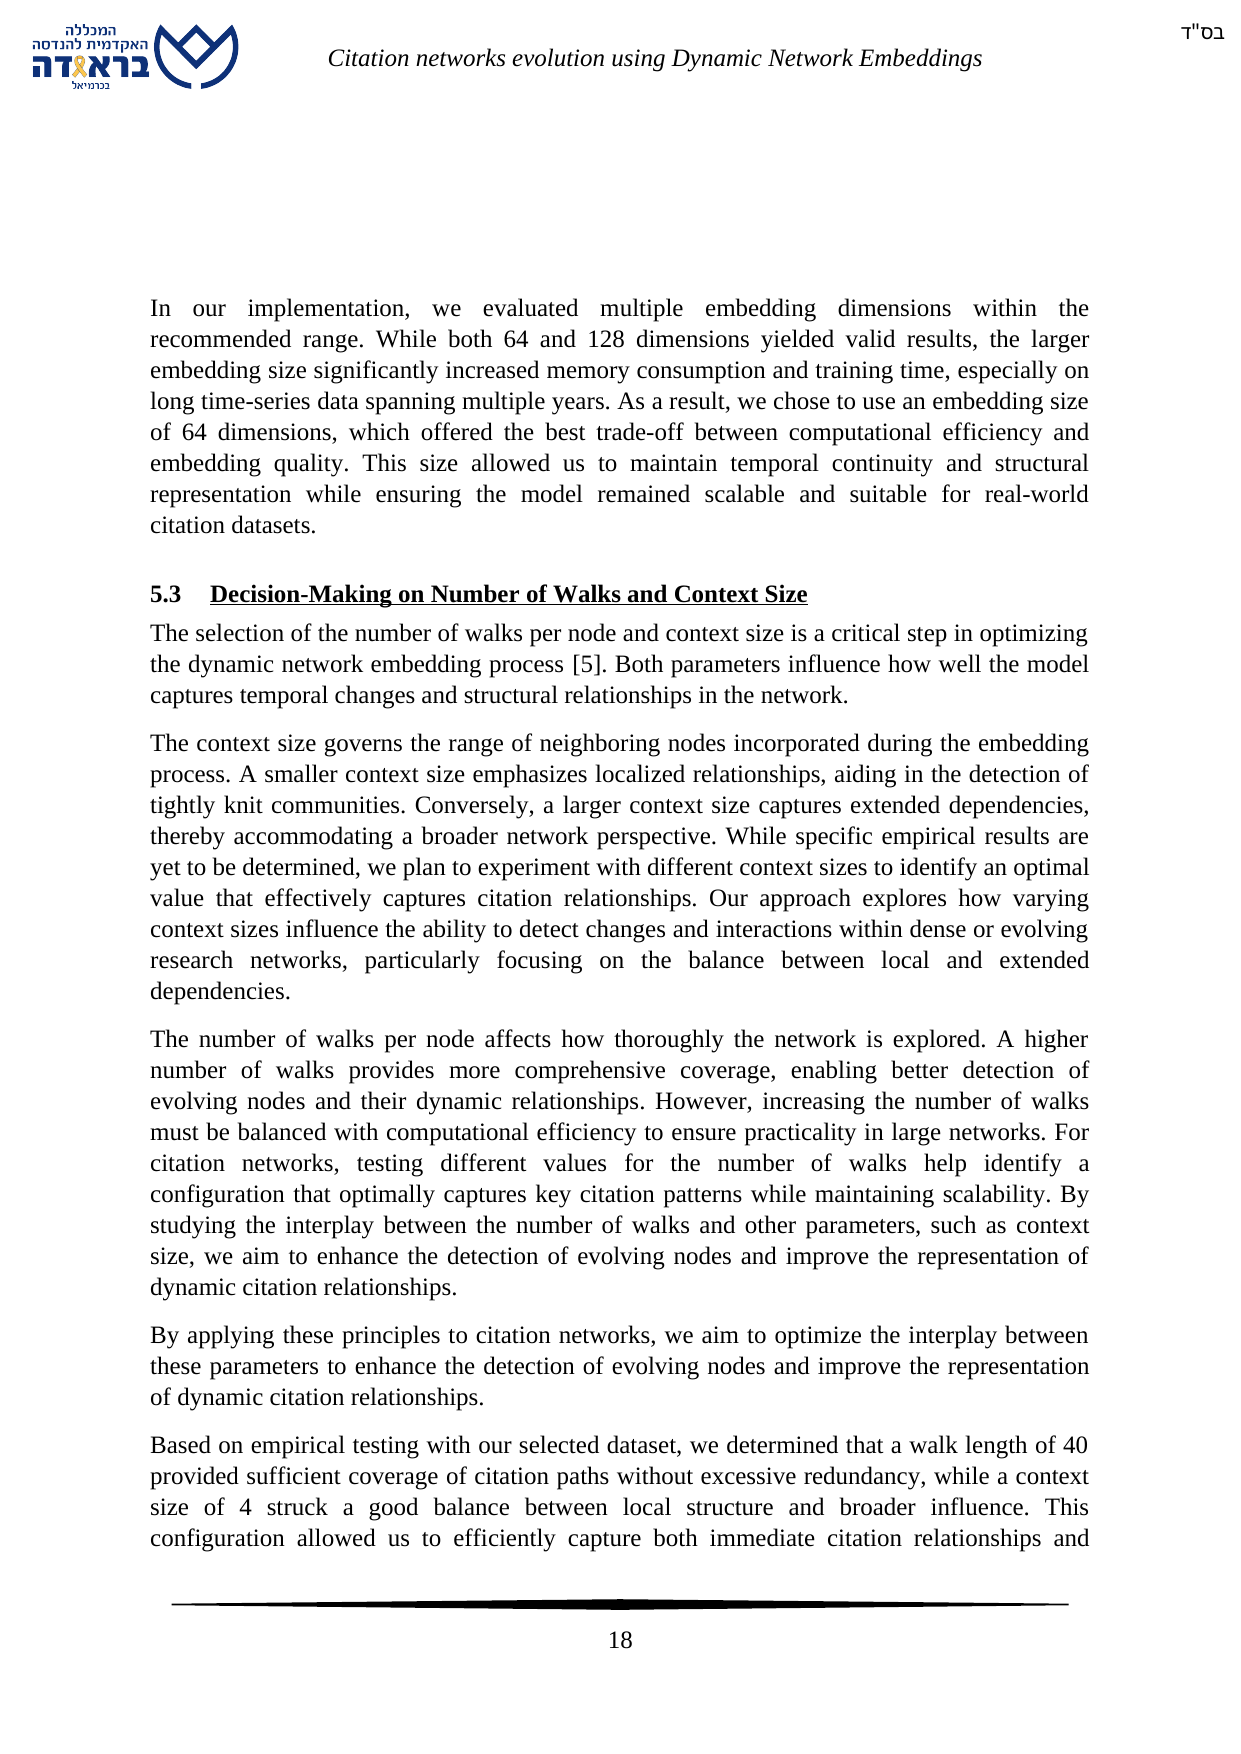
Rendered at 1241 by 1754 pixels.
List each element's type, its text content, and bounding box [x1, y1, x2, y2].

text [150, 1430, 1090, 1552]
subtitle Decision-Making on Number of Walks and Context Size [150, 579, 1090, 608]
text In our implementation, we evaluated multiple embedding dimensions within the recommended range. While both 64 and 128 dimensions yielded valid results, the larger embedding size significantly increased memory consumption and training time, especially on long time-series data spanning multiple years. As a result, we chose to use an embedding size of 64 dimensions, which offered the best trade-off between computational efficiency and embedding quality. This size allowed us to maintain temporal continuity and structural representation while ensuring the model remained scalable and suitable for real-world citation datasets. [150, 293, 1090, 539]
text The number of walks per node affects how thoroughly the network is explored. A higher number of walks provides more comprehensive coverage, enabling better detection of evolving nodes and their dynamic relationships. However, increasing the number of walks must be balanced with computational efficiency to ensure practicality in large networks. For citation networks, testing different values for the number of walks help identify a configuration that optimally captures key citation patterns while maintaining scalability. By studying the interplay between the number of walks and other parameters, such as context size, we aim to enhance the detection of evolving nodes and improve the representation of dynamic citation relationships. [150, 1024, 1090, 1301]
text The selection of the number of walks per node and context size is a critical step in optimizing the dynamic network embedding process [5]. Both parameters influence how well the model captures temporal changes and structural relationships in the network. [150, 618, 1090, 709]
text The context size governs the range of neighboring nodes incorporated during the embedding process. A smaller context size emphasizes localized relationships, aiding in the detection of tightly knit communities. Conversely, a larger context size captures extended dependencies, thereby accommodating a broader network perspective. While specific empirical results are yet to be determined, we plan to experiment with different context sizes to identify an optimal value that effectively captures citation relationships. Our approach explores how varying context sizes influence the ability to detect changes and interactions within dense or evolving research networks, particularly focusing on the balance between local and extended dependencies. [150, 728, 1090, 1005]
picture [22, 18, 248, 93]
text By applying these principles to citation networks, we aim to optimize the interplay between these parameters to enhance the detection of evolving nodes and improve the representation of dynamic citation relationships. [150, 1320, 1090, 1411]
